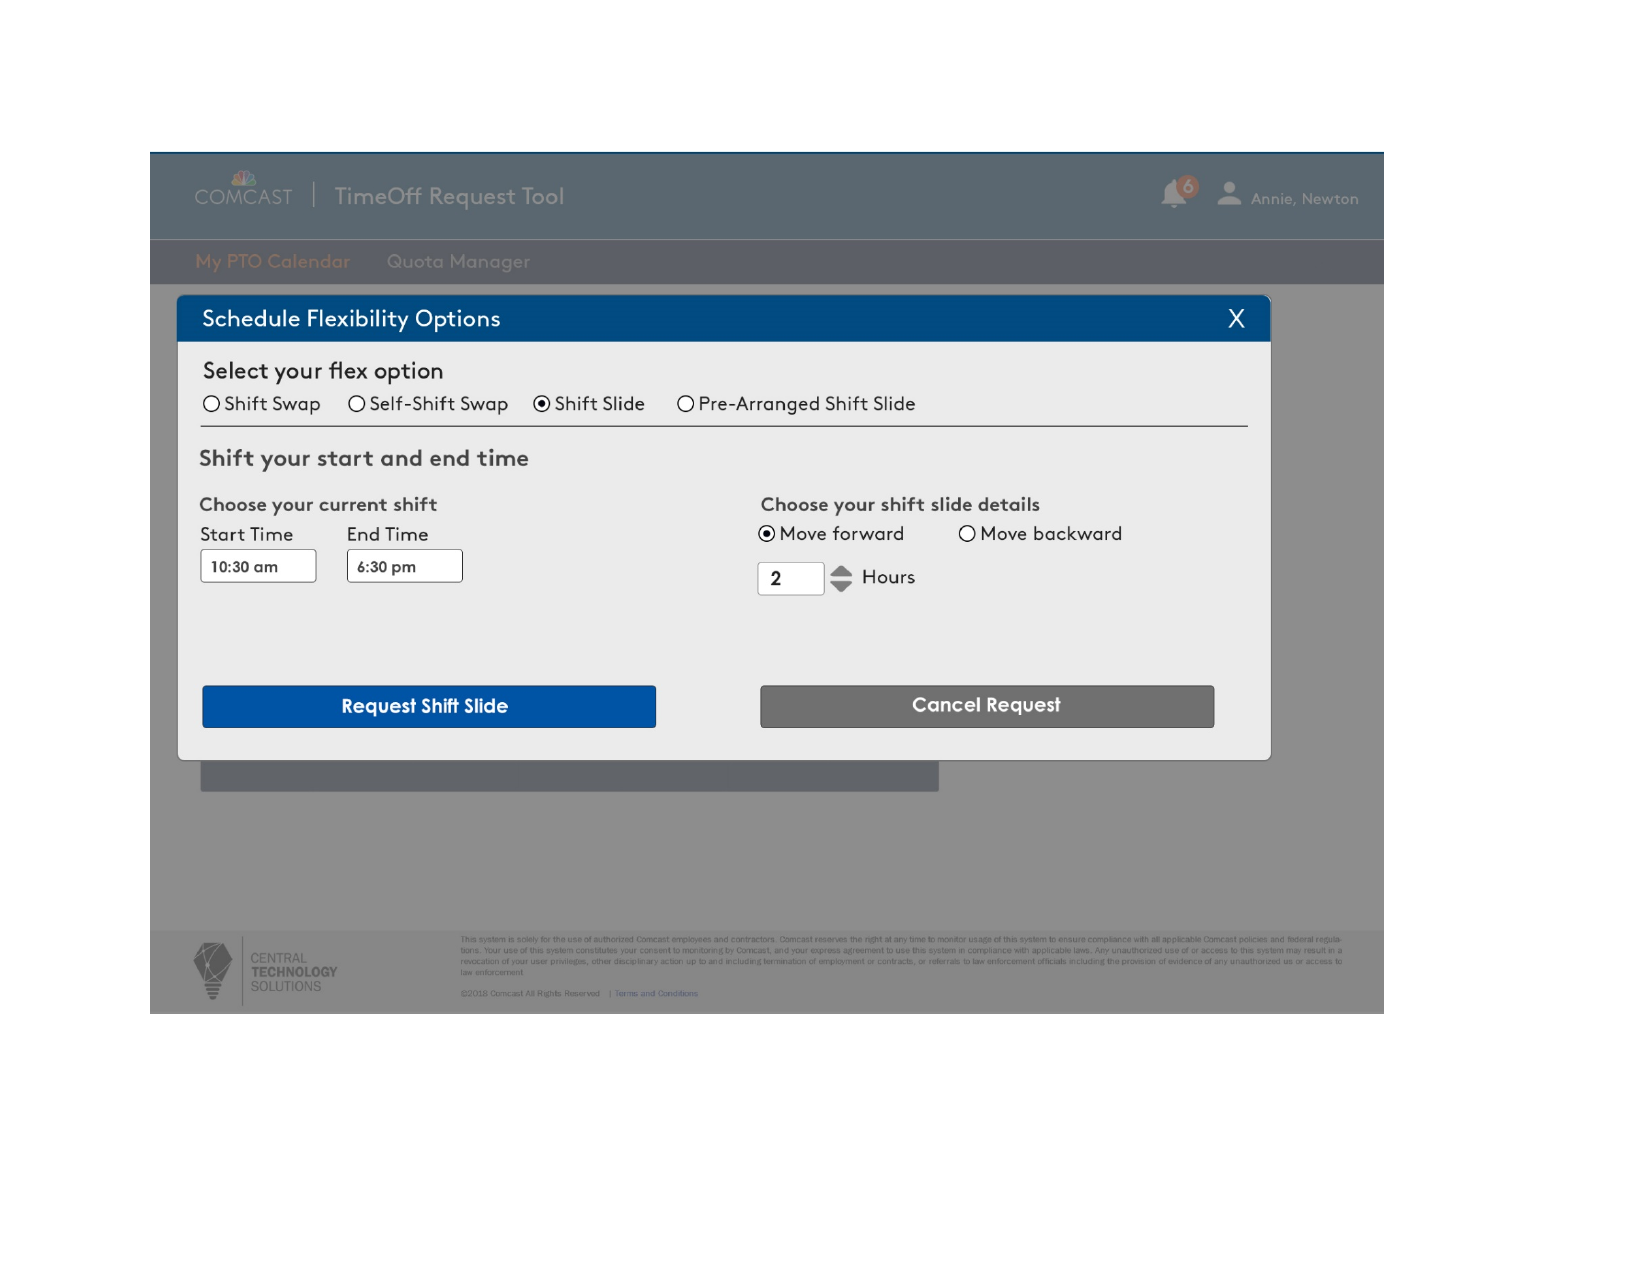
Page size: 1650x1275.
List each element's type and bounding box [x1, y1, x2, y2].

picture [150, 150, 1384, 1014]
